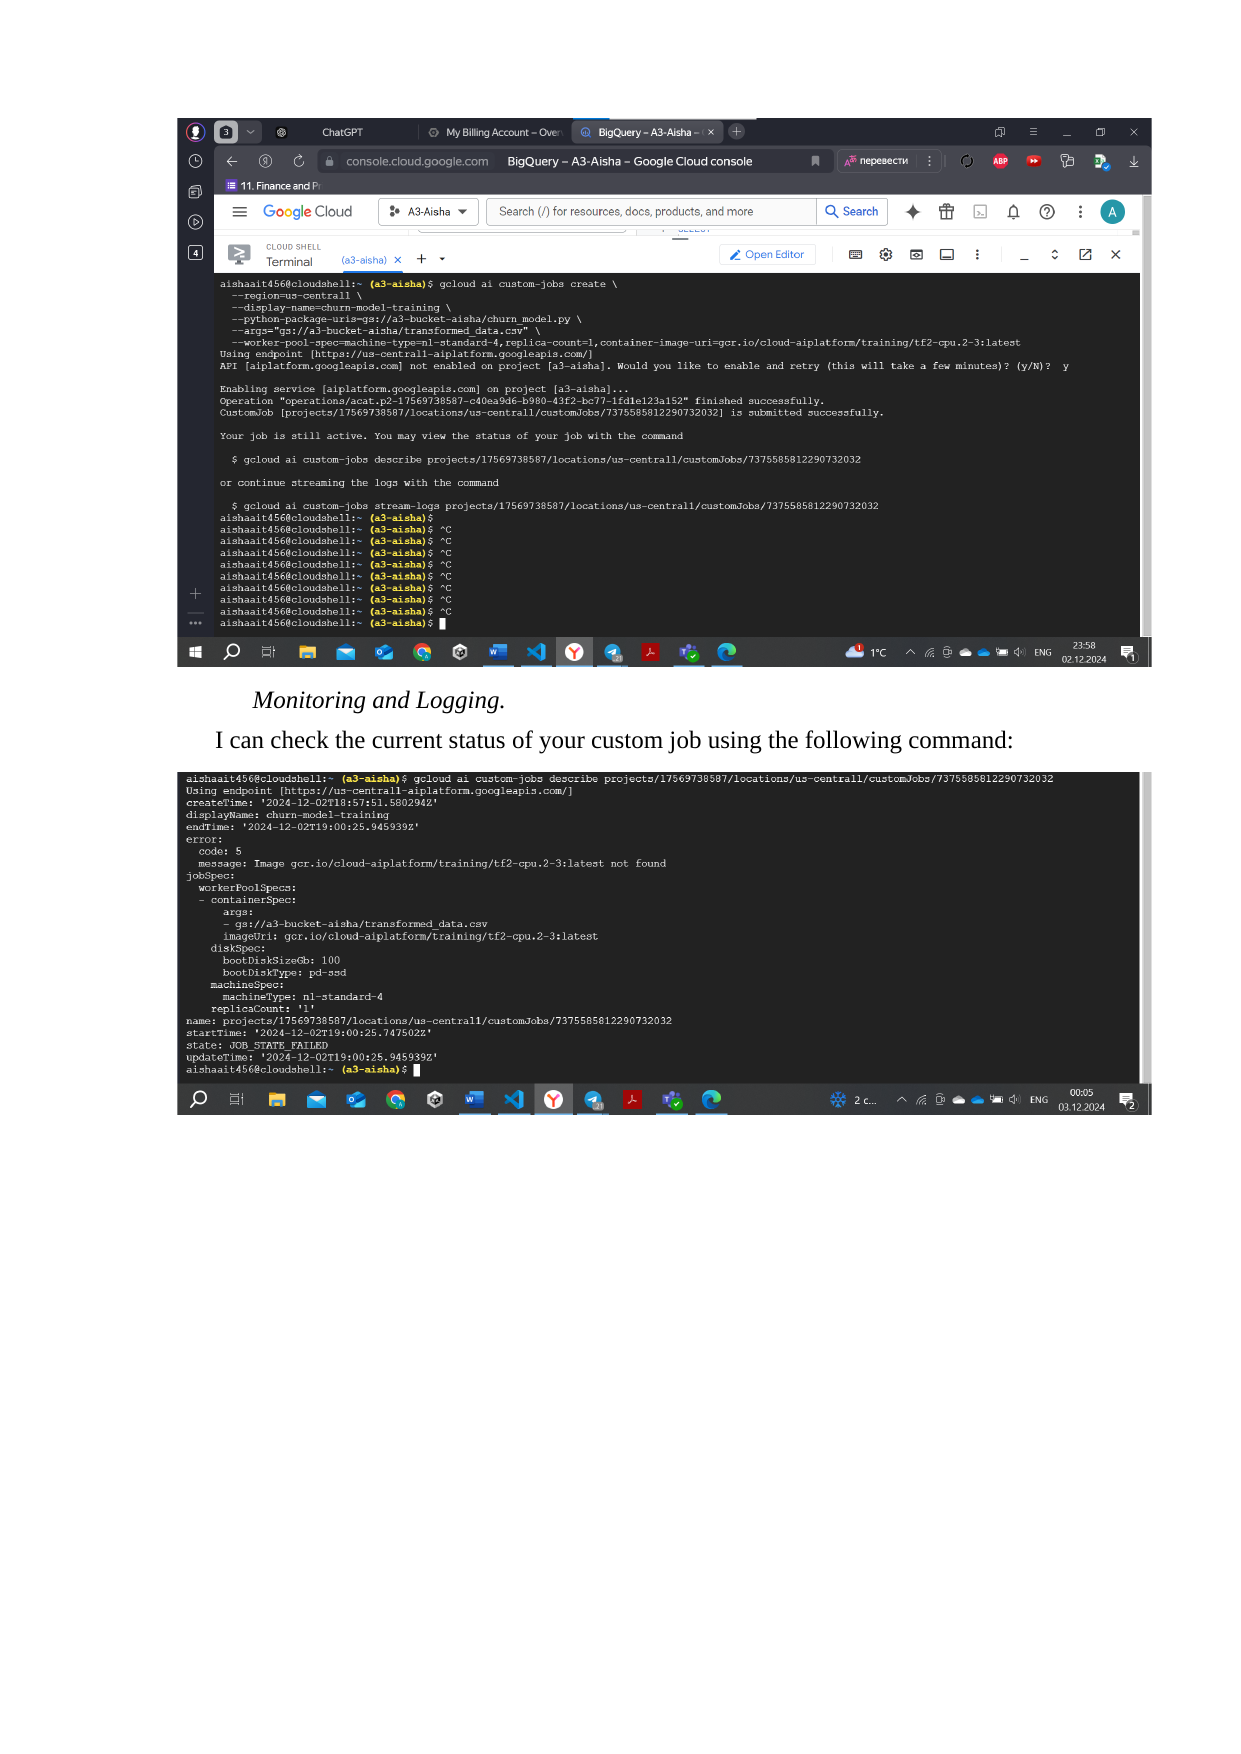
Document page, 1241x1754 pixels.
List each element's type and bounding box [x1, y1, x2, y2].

picture [177, 772, 1152, 1115]
picture [177, 118, 1152, 667]
